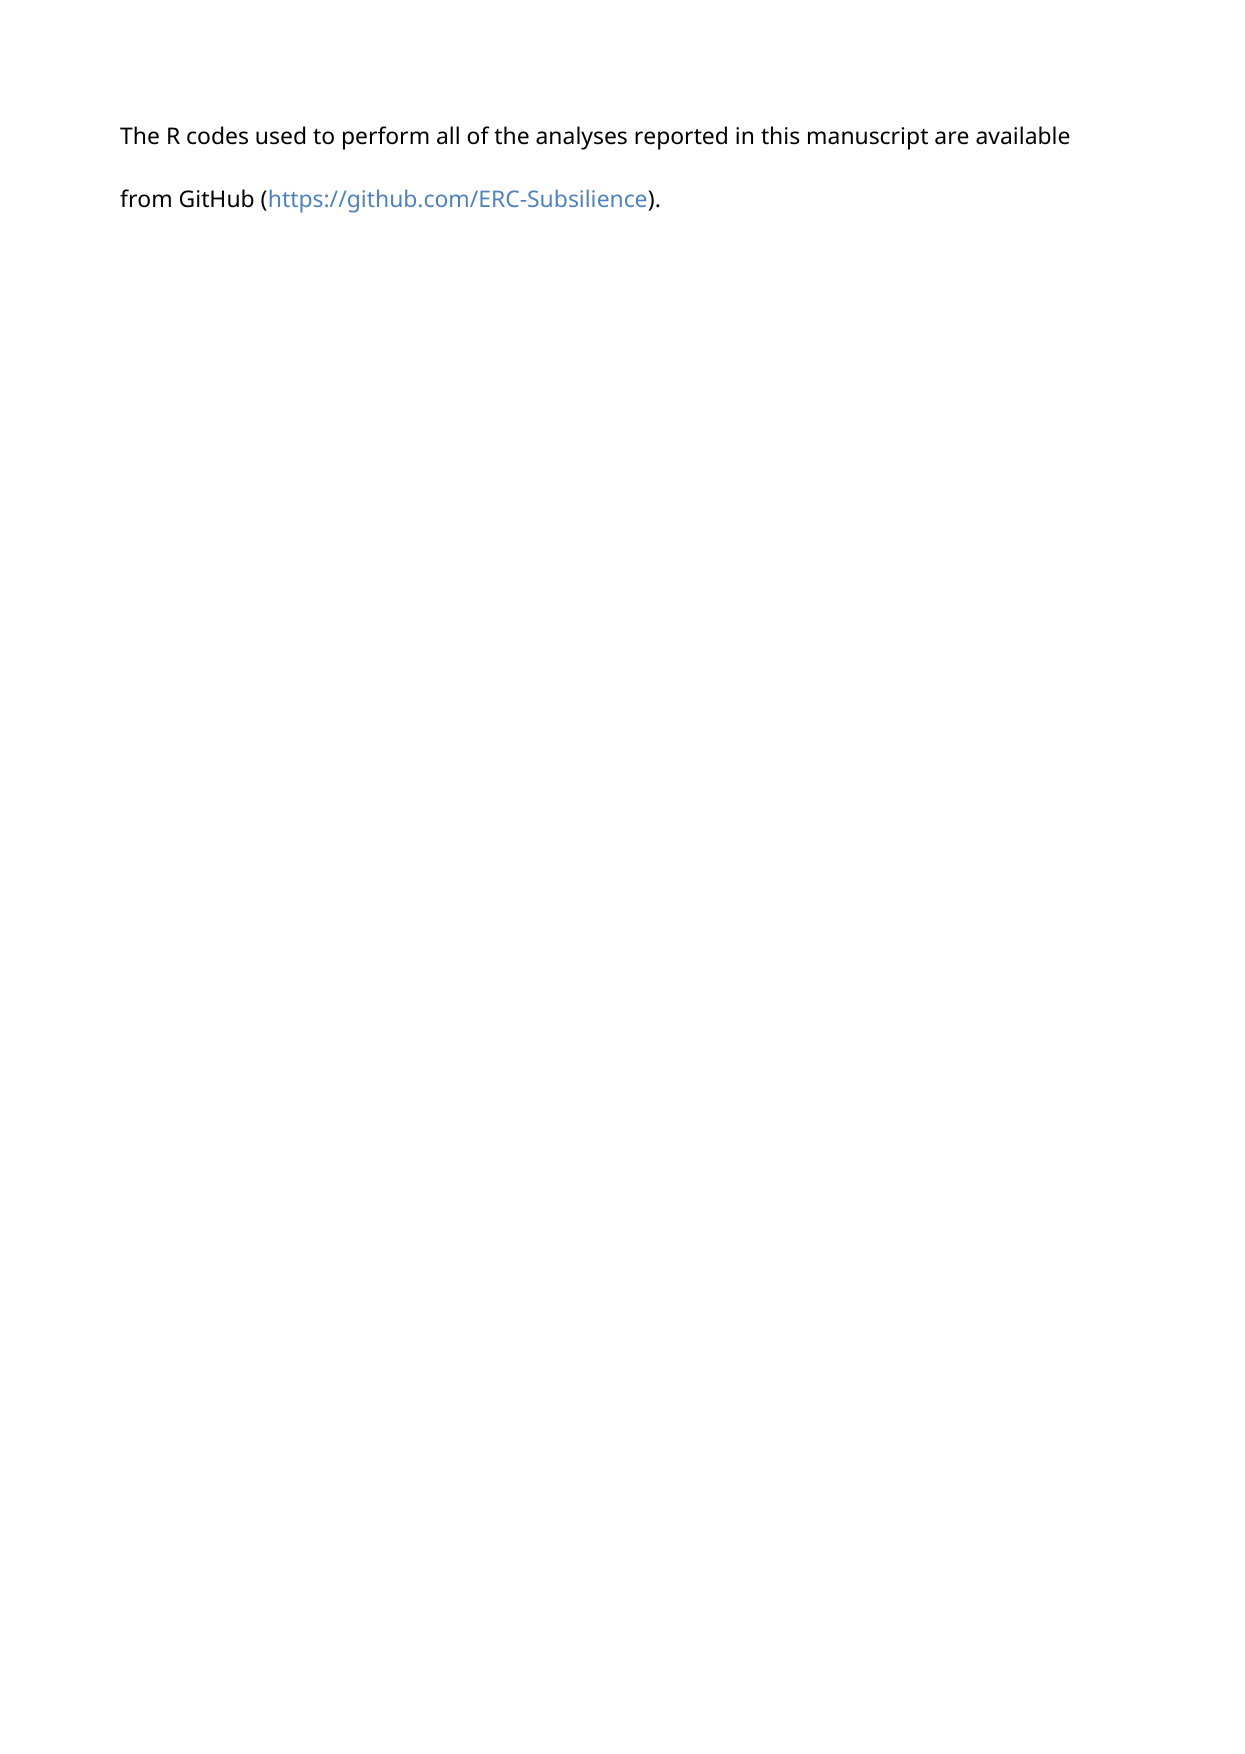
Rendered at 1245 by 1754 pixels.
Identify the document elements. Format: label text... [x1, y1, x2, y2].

text The R codes used to perform all of the analyses reported in this manuscript are available from GitHub (https://github.com/ERC-Subsilience). [120, 120, 1125, 214]
